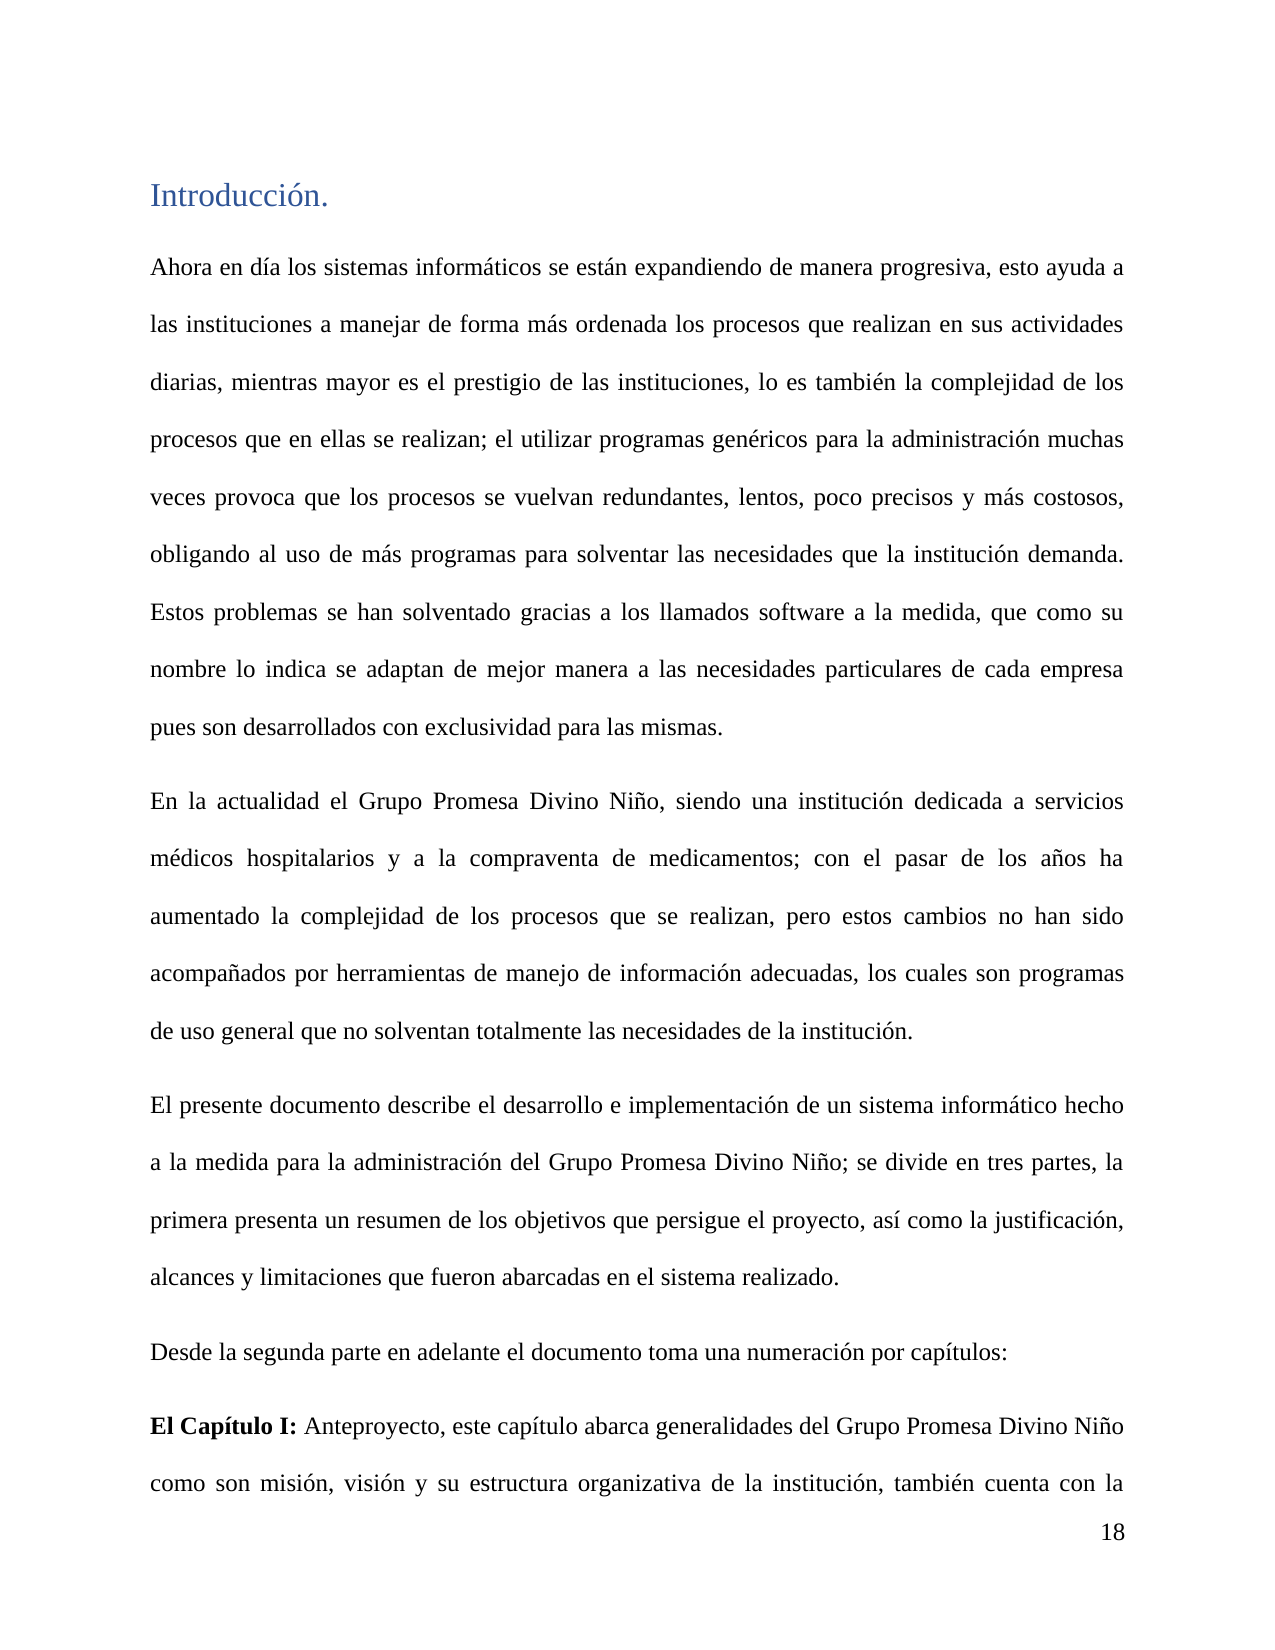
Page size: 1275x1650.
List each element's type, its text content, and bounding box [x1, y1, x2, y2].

text El presente documento describe el desarrollo e implementación de un sistema informático hecho a la medida para la administración del Grupo Promesa Divino Niño; se divide en tres partes, la primera presenta un resumen de los objetivos que persigue el proyecto, así como la justificación, alcances y limitaciones que fueron abarcadas en el sistema realizado. [150, 1090, 1125, 1291]
text Introducción. [150, 175, 1125, 213]
text Ahora en día los sistemas informáticos se están expandiendo de manera progresiva, esto ayuda a las instituciones a manejar de forma más ordenada los procesos que realizan en sus actividades diarias, mientras mayor es el prestigio de las instituciones, lo es también la complejidad de los procesos que en ellas se realizan; el utilizar programas genéricos para la administración muchas veces provoca que los procesos se vuelvan redundantes, lentos, poco precisos y más costosos, obligando al uso de más programas para solventar las necesidades que la institución demanda. Estos problemas se han solventado gracias a los llamados software a la medida, que como su nombre lo indica se adaptan de mejor manera a las necesidades particulares de cada empresa pues son desarrollados con exclusividad para las mismas. [150, 252, 1125, 740]
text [150, 1411, 1125, 1497]
text Desde la segunda parte en adelante el documento toma una numeración por capítulos: [150, 1337, 1125, 1365]
text En la actualidad el Grupo Promesa Divino Niño, siendo una institución dedicada a servicios médicos hospitalarios y a la compraventa de medicamentos; con el pasar de los años ha aumentado la complejidad de los procesos que se realizan, pero estos cambios no han sido acompañados por herramientas de manejo de información adecuadas, los cuales son programas de uso general que no solventan totalmente las necesidades de la institución. [150, 786, 1125, 1044]
